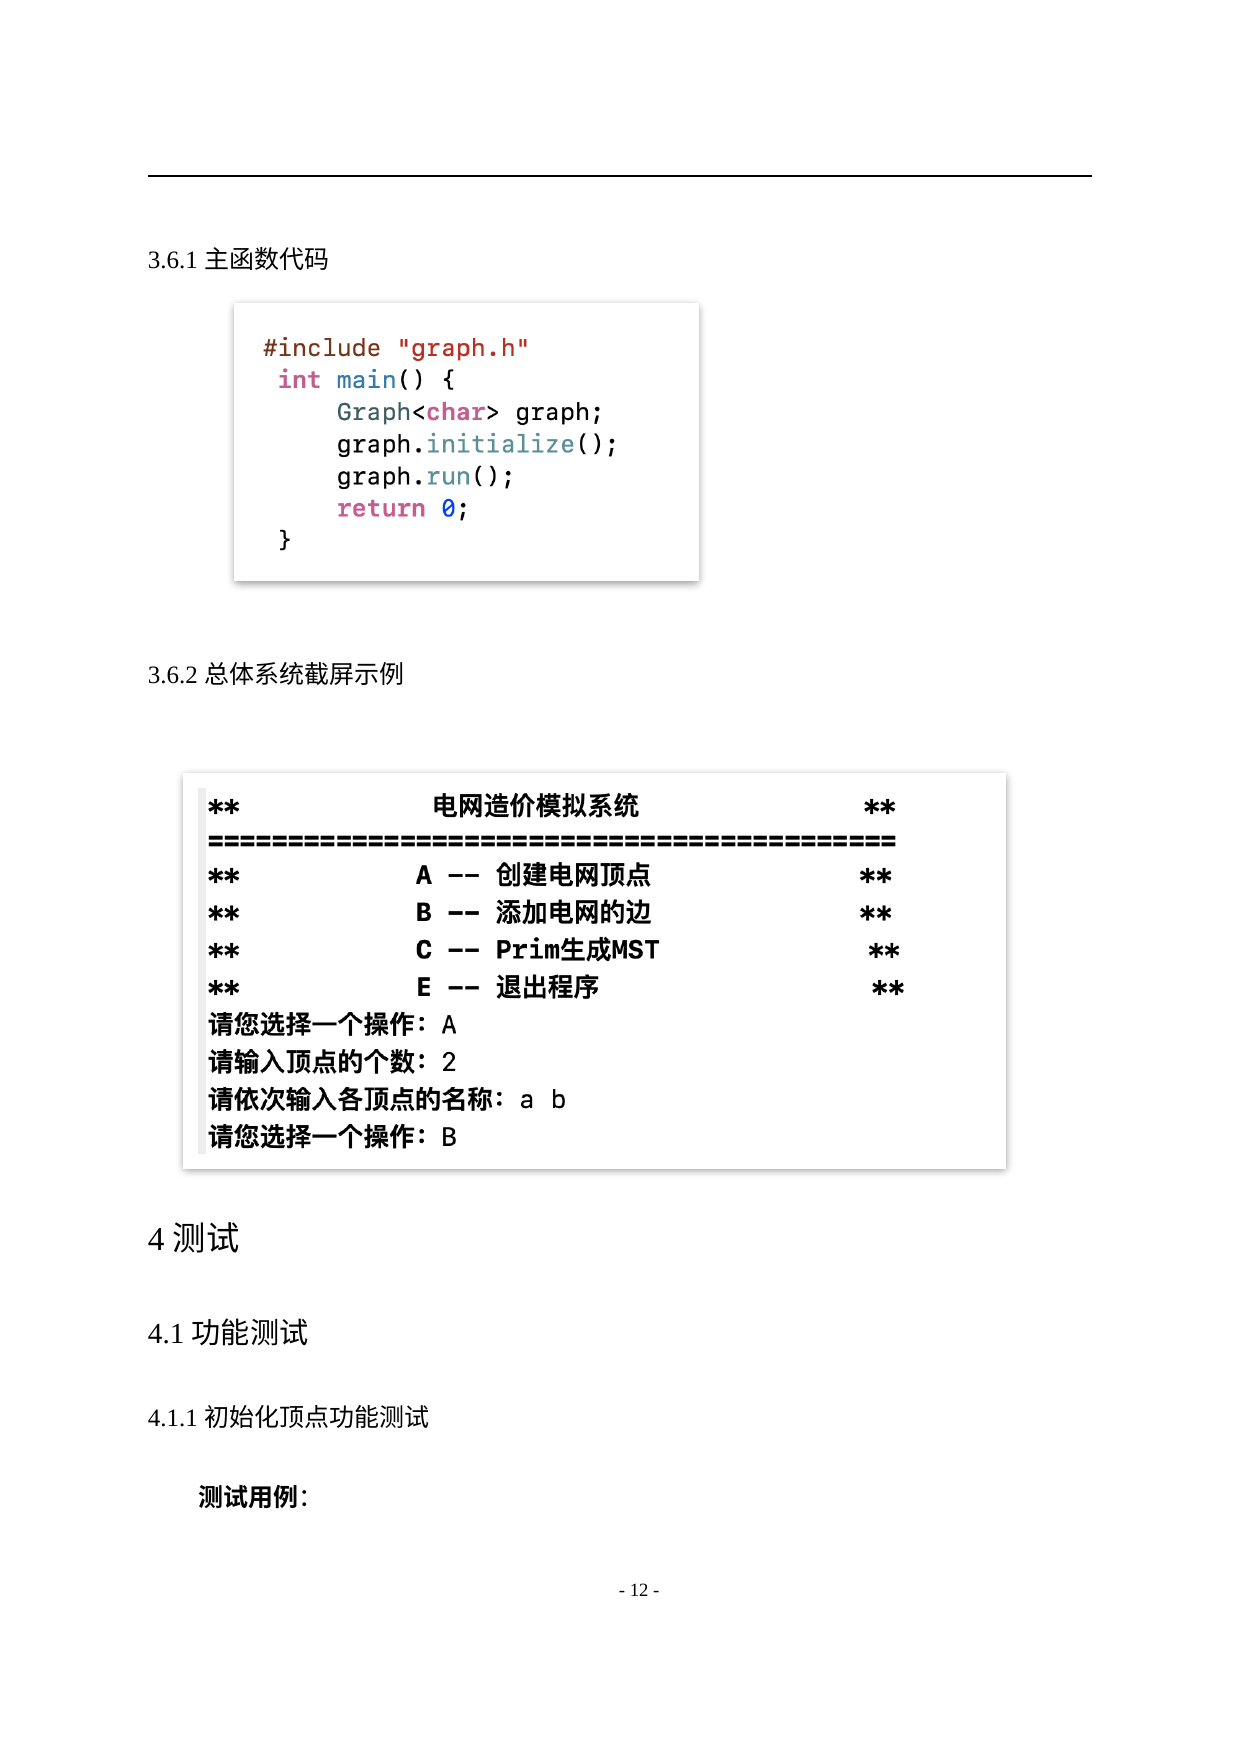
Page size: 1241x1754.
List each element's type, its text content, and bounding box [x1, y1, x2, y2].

picture [206, 788, 991, 1154]
subtitle 3.6.1 主函数代码 [148, 239, 1092, 275]
text 测试用例： [148, 1477, 1092, 1513]
subtitle 4.1.1 初始化顶点功能测试 [148, 1398, 1092, 1434]
picture [249, 317, 684, 567]
subtitle 4.1 功能测试 [148, 1309, 1092, 1352]
